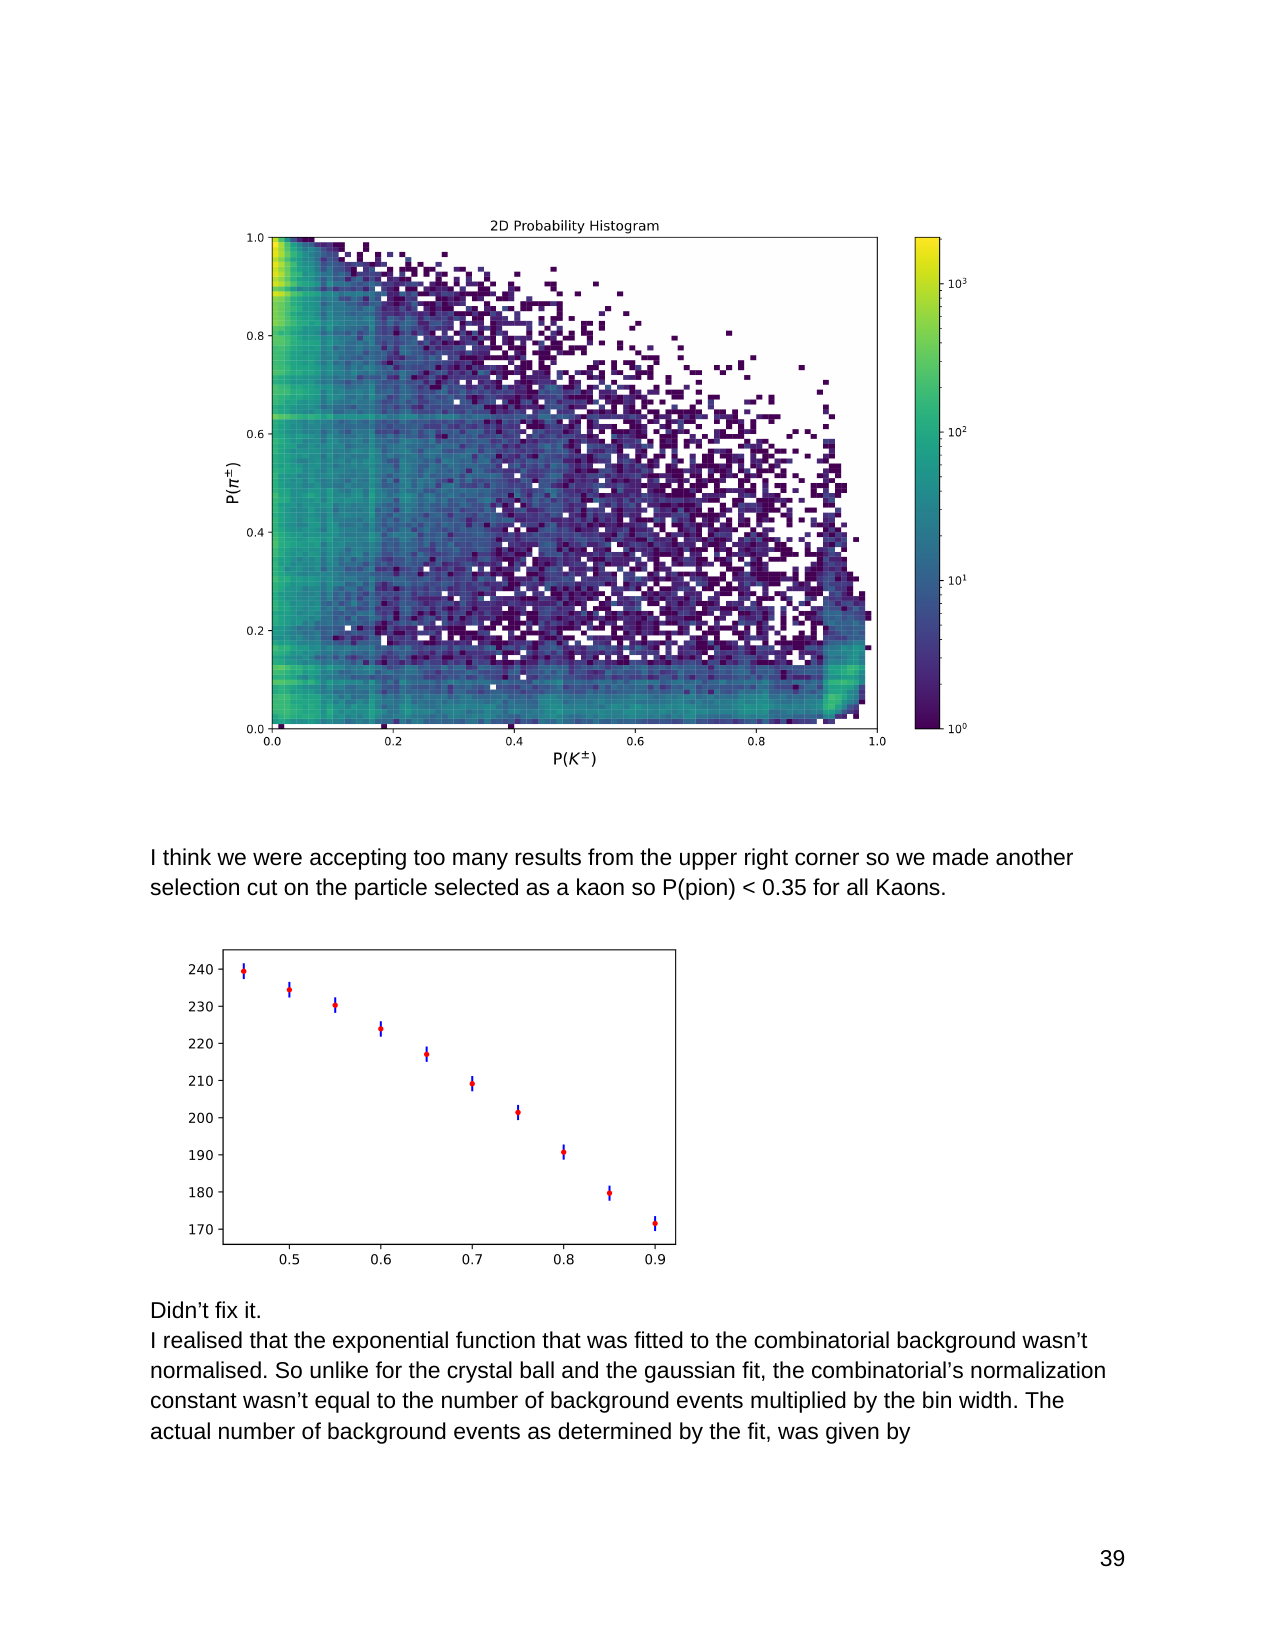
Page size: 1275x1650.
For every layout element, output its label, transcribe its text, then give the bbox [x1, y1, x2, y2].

text I think we were accepting too many results from the upper right corner so we made another selection cut on the particle selected as a kaon so P(pion) < 0.35 for all Kaons. [150, 843, 1125, 900]
text Didn’t fix it. [150, 1297, 1125, 1323]
text I realised that the exponential function that was fitted to the combinatorial background wasn’t normalised. So unlike for the crystal ball and the gaussian fit, the combinatorial’s normalization constant wasn’t equal to the number of background events multiplied by the bin width. The actual number of background events as determined by the fit, was given by [150, 1327, 1125, 1444]
picture [150, 159, 1125, 810]
picture [150, 903, 734, 1293]
